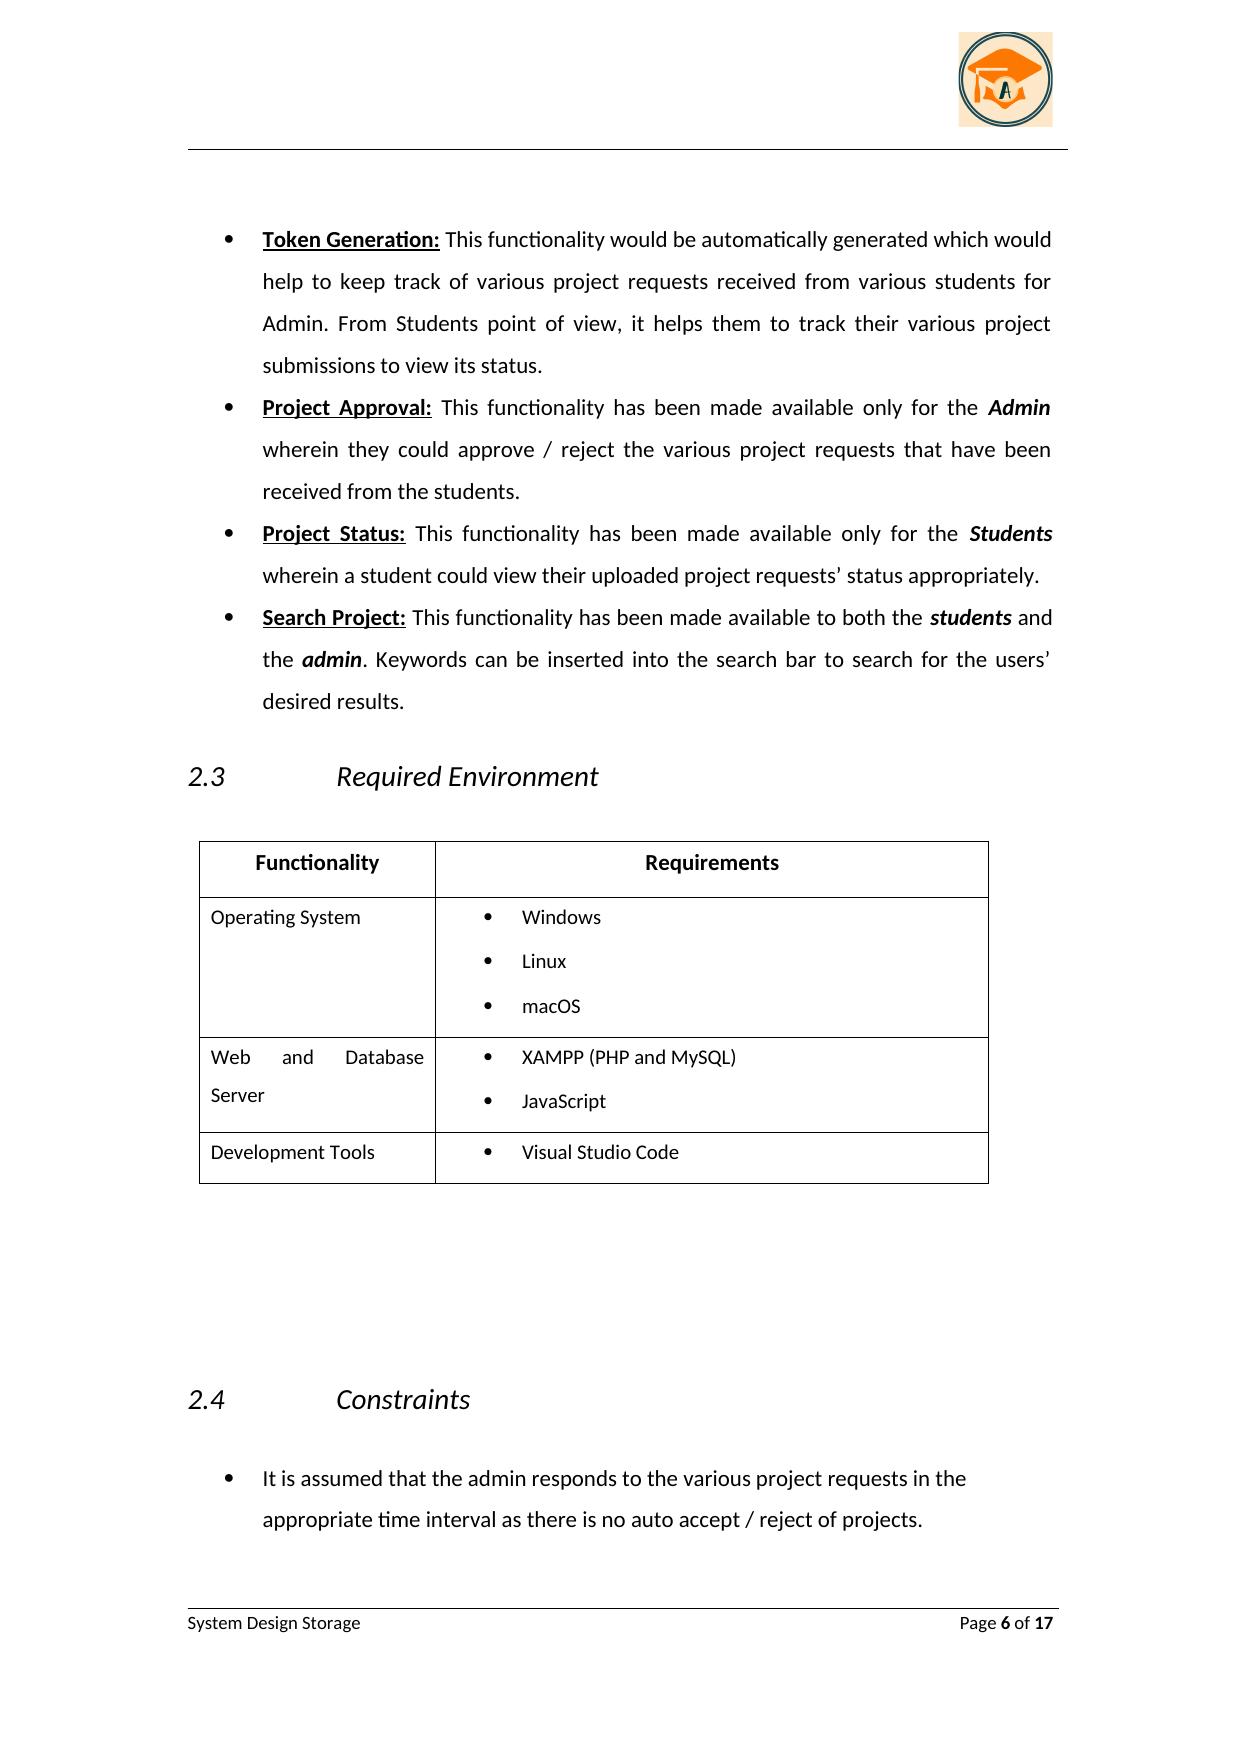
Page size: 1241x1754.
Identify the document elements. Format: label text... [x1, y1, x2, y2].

table_header Requirements [436, 842, 988, 897]
list Token Generation: This functionality would be automatically generated which would help to keep track of various project requests received from various students for Admin. From Students point of view, it helps them to track their various project submissions to view its status. [225, 225, 1053, 379]
list Project Status: This functionality has been made available only for the Students wherein a student could view their uploaded project requests’ status appropriately. [225, 519, 1053, 589]
subtitle Required Environment [187, 758, 1053, 793]
table_cell Development Tools [200, 1133, 435, 1183]
list Project Approval: This functionality has been made available only for the Admin wherein they could approve / reject the various project requests that have been received from the students. [225, 393, 1053, 505]
table_header Functionality [200, 842, 435, 897]
table_cell Visual Studio Code [436, 1133, 988, 1183]
list Search Project: This functionality has been made available to both the students and the admin. Keywords can be inserted into the search bar to search for the users’ desired results. [225, 603, 1053, 715]
picture [958, 32, 1053, 127]
list It is assumed that the admin responds to the various project requests in the appropriate time interval as there is no auto accept / reject of projects. [225, 1464, 1053, 1534]
subtitle Constraints [187, 1381, 1053, 1417]
table_cell XAMPP (PHP and MySQL) JavaScript [436, 1038, 988, 1132]
table_cell Windows Linux macOS [436, 898, 988, 1037]
table_cell Operating System [200, 898, 435, 1037]
table_cell Web and Database Server [200, 1038, 435, 1132]
